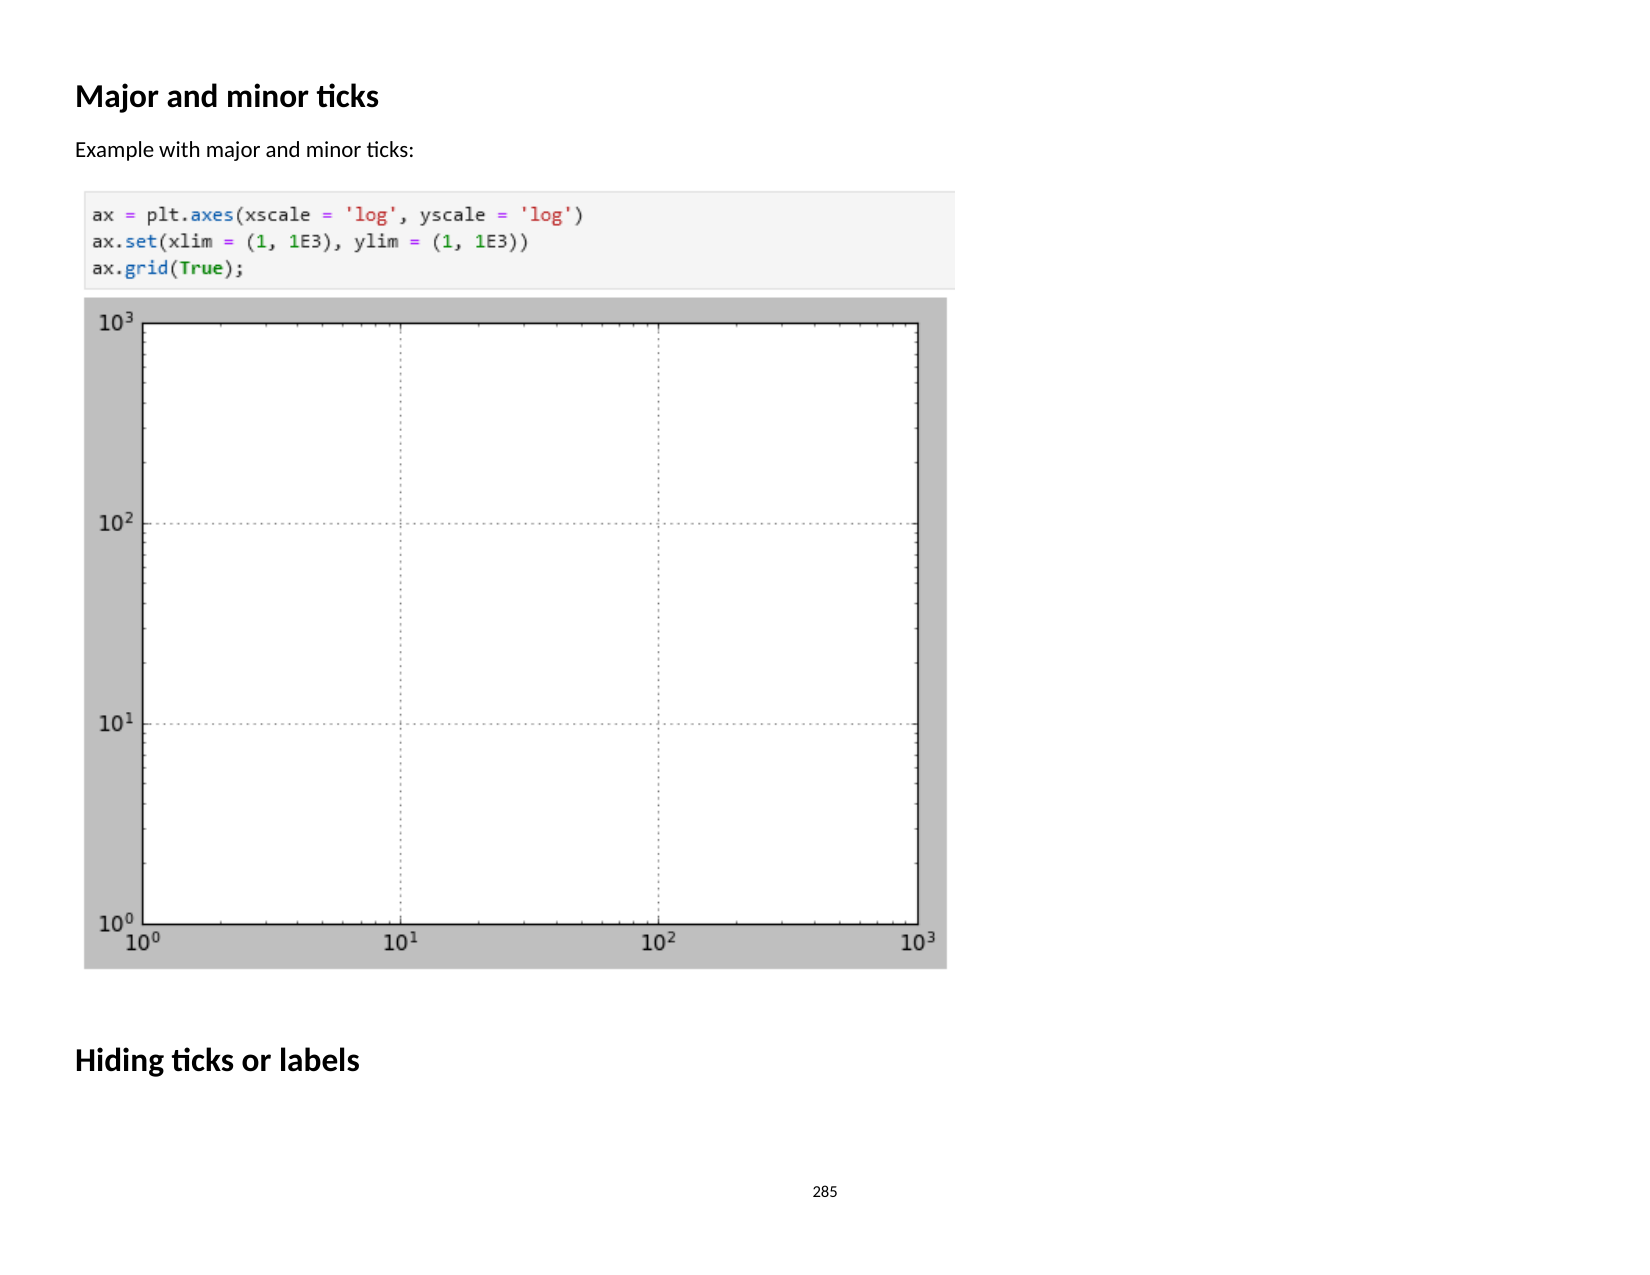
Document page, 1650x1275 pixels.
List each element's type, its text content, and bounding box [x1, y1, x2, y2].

text Example with major and minor ticks: [75, 136, 1575, 164]
picture [75, 182, 955, 974]
text Hiding ticks or labels [75, 1039, 1575, 1080]
text Major and minor ticks [75, 75, 1575, 116]
